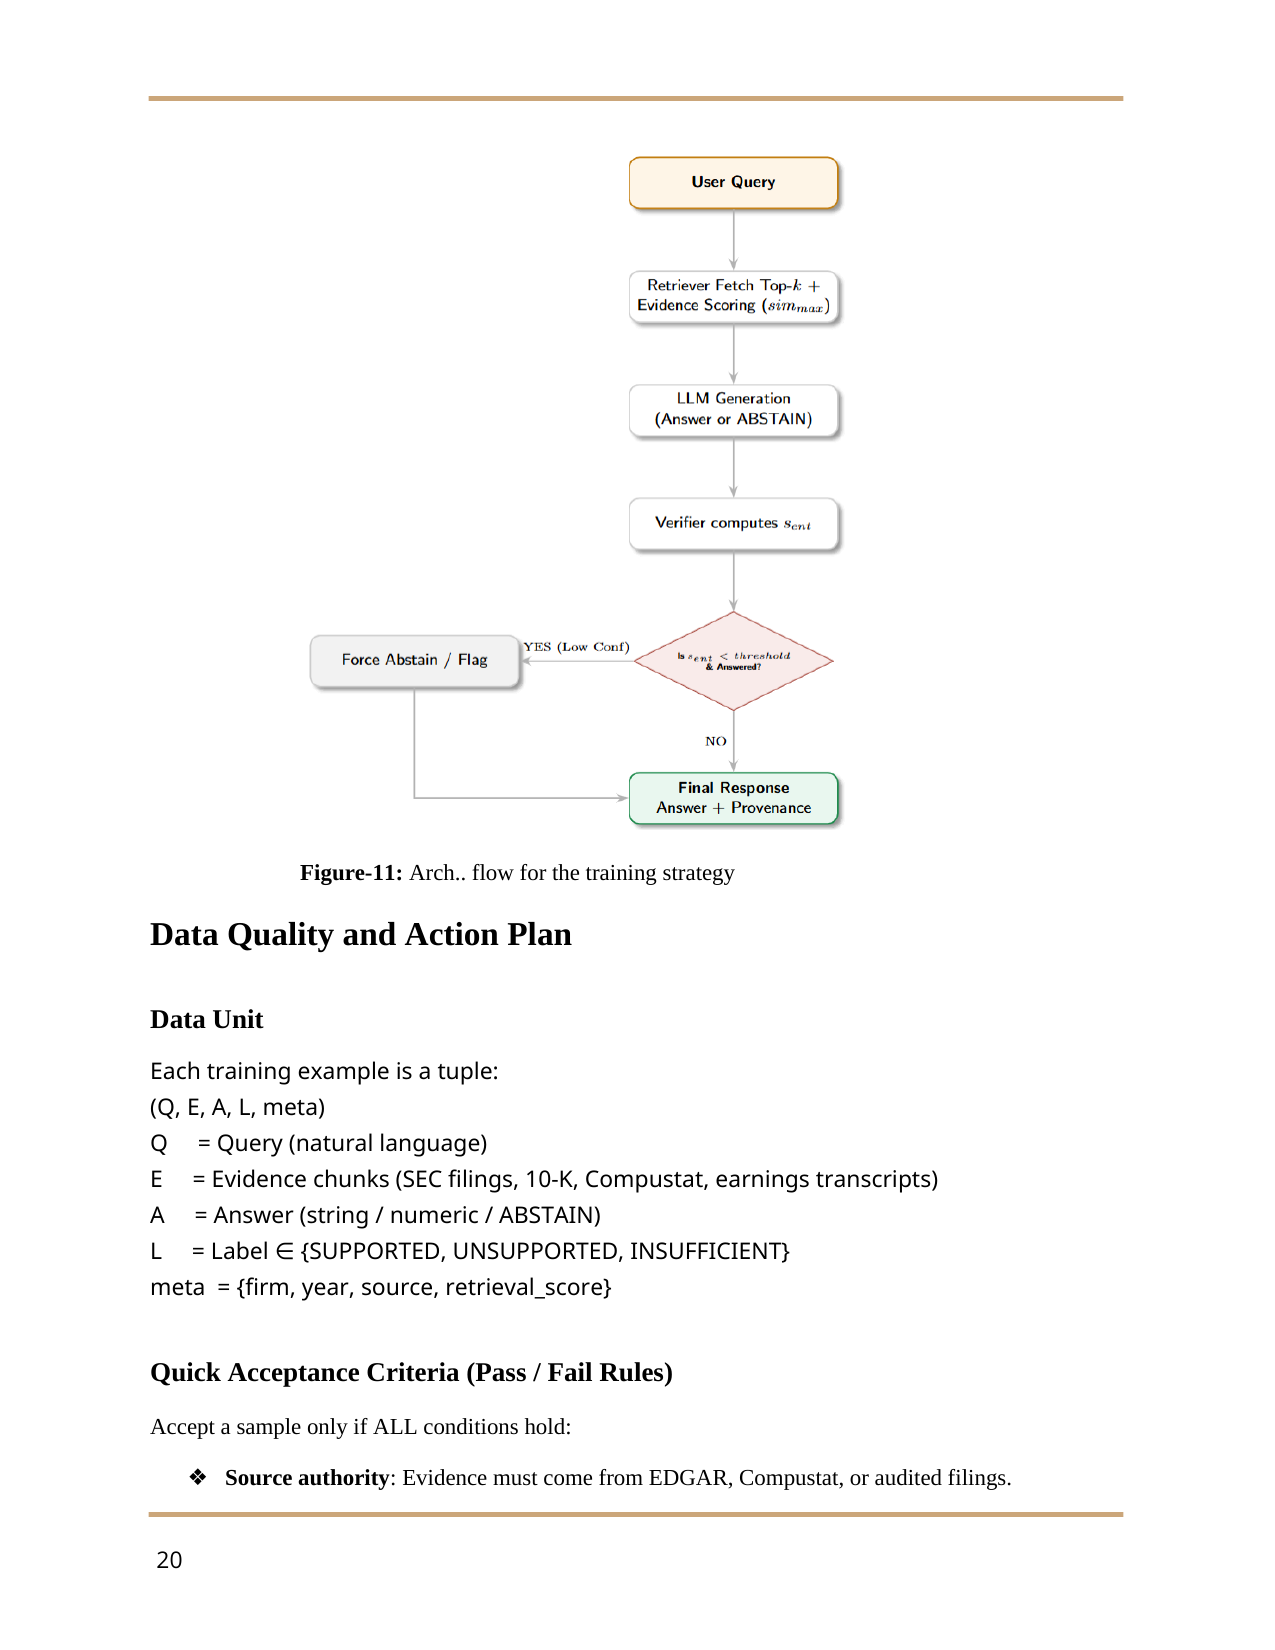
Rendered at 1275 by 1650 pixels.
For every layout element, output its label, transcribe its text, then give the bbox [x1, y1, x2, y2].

text Each training example is a tuple: (Q, E, A, L, meta) Q = Query (natural language) E = Evidence chunks (SEC filings, 10-K, Compustat, earnings transcripts) A = Answer (string / numeric / ABSTAIN) L = Label ∈ {SUPPORTED, UNSUPPORTED, INSUFFICIENT} meta = {firm, year, source, retrieval_score} [150, 1055, 1125, 1302]
text Figure-11: Arch.. flow for the training strategy [225, 859, 1125, 886]
list Source authority: Evidence must come from EDGAR, Compustat, or audited filings. [187, 1464, 1125, 1490]
subtitle Quick Acceptance Criteria (Pass / Fail Rules) [150, 1356, 939, 1388]
picture [148, 96, 1124, 101]
text Accept a sample only if ALL conditions hold: [150, 1413, 1125, 1439]
subtitle Data Quality and Action Plan [150, 914, 1125, 953]
subtitle Data Unit [150, 1003, 939, 1034]
picture [300, 150, 847, 830]
picture [148, 1512, 1124, 1517]
